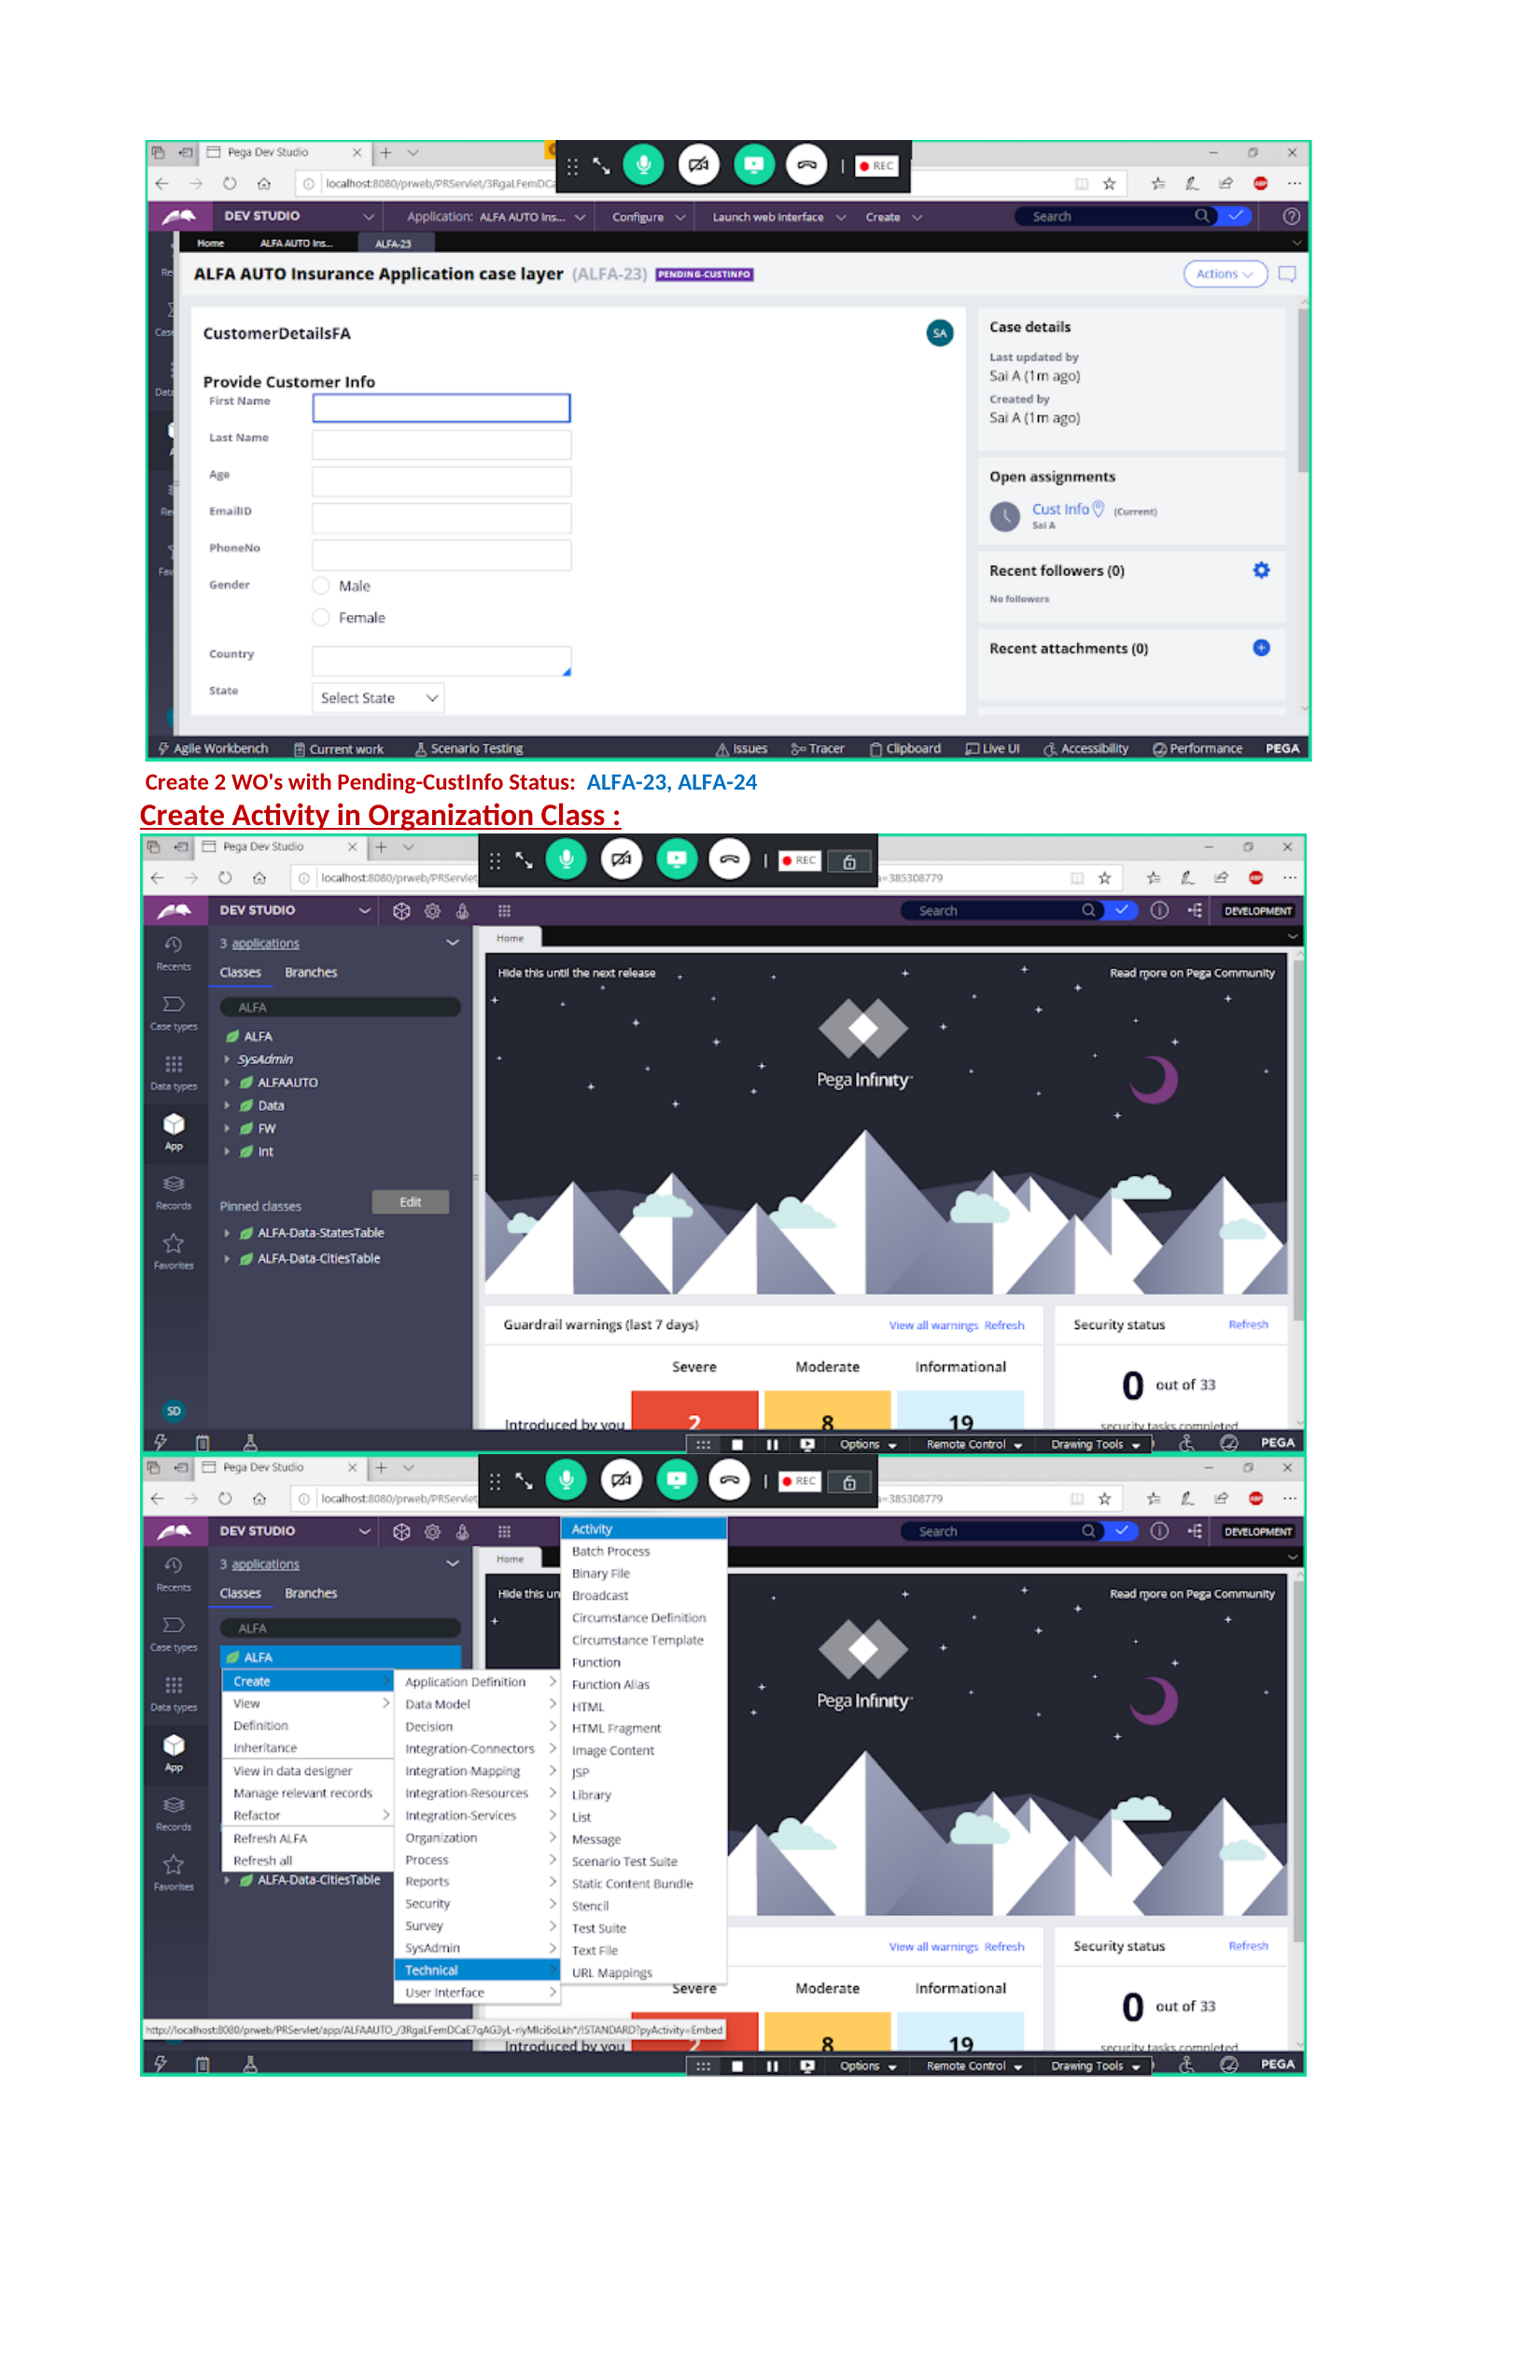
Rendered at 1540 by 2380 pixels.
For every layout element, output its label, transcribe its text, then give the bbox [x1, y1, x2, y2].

text Create 2 WO's with Pending-CustInfo Status: ALFA-23, ALFA-24 [140, 767, 1400, 795]
picture [140, 833, 1307, 2077]
picture [145, 140, 1312, 762]
text Create Activity in Organization Class : [140, 795, 1400, 833]
